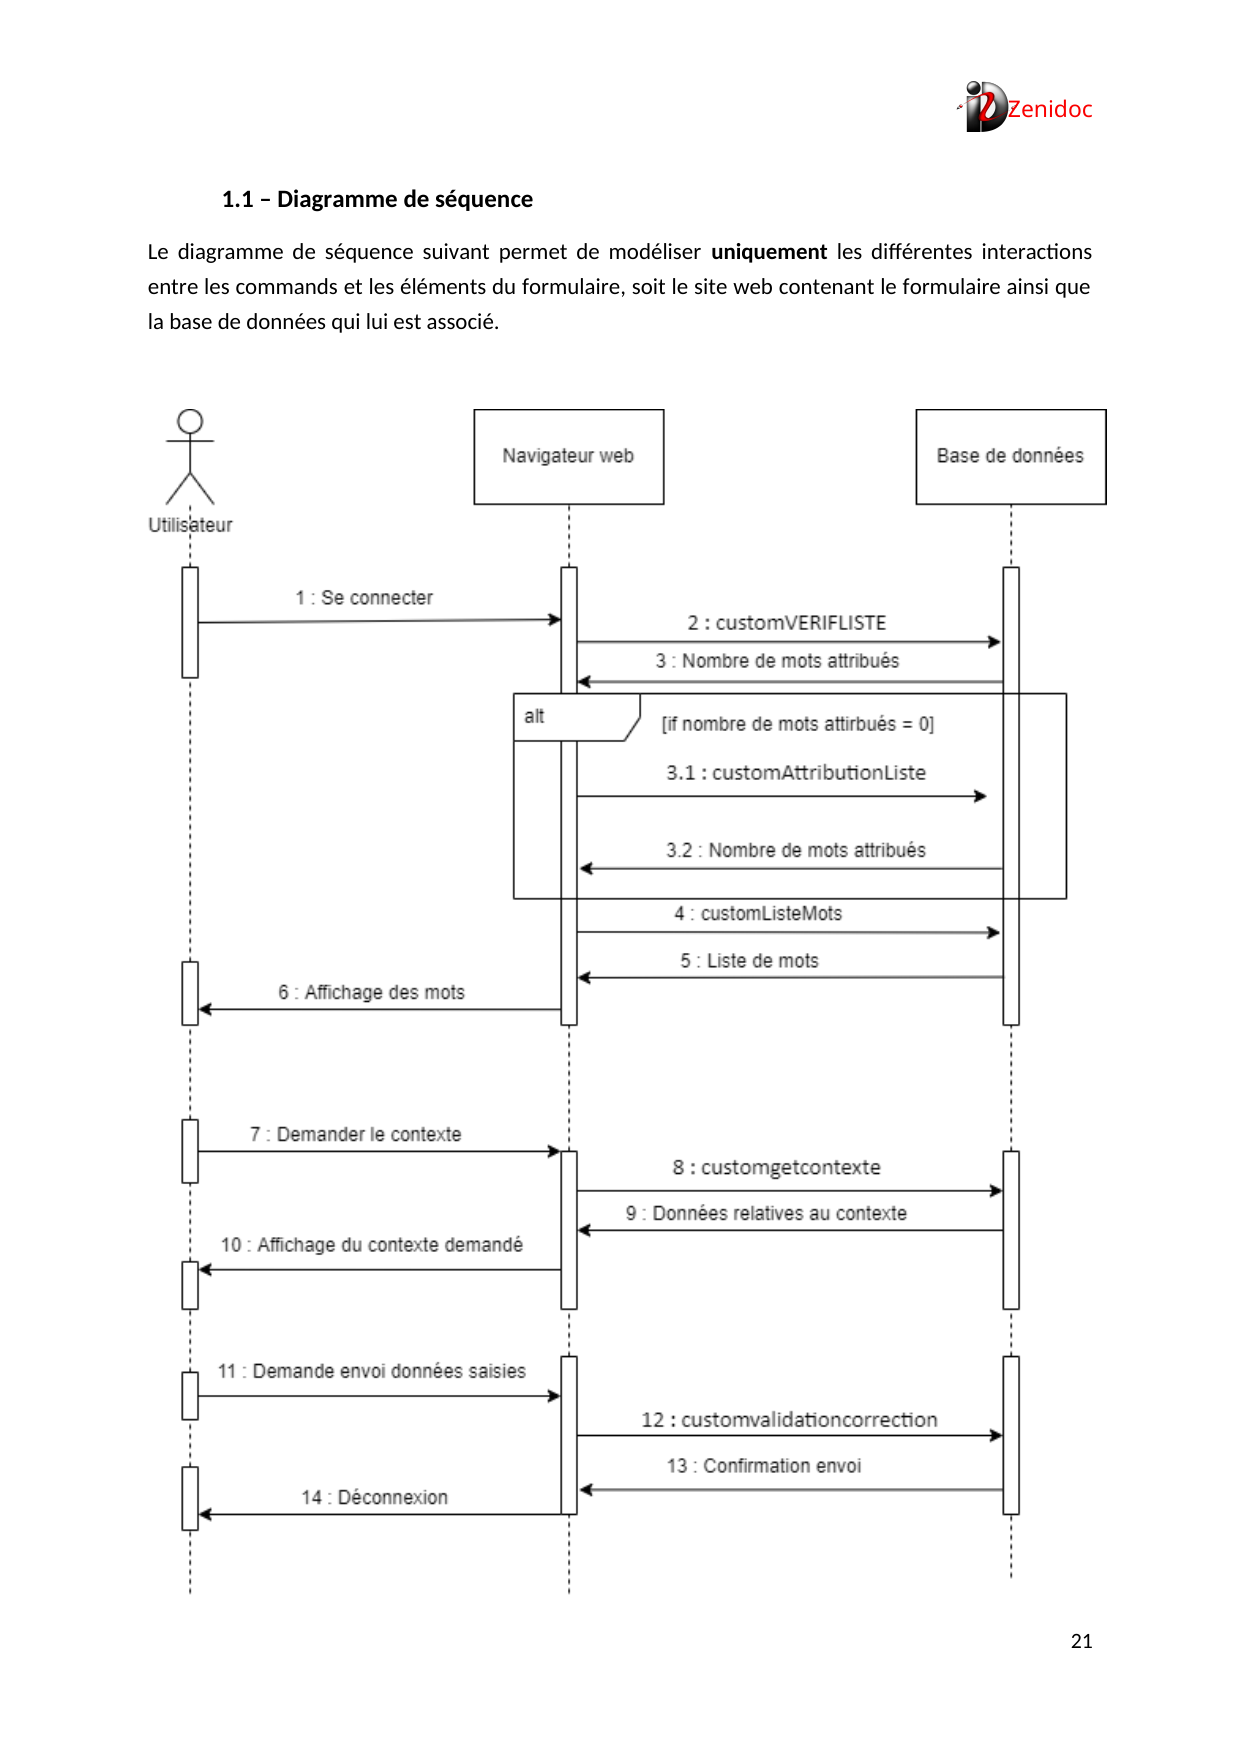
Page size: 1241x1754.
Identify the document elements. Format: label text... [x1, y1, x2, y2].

list 1.1 – Diagramme de séquence [148, 183, 1093, 213]
picture [147, 409, 1107, 1596]
text Le diagramme de séquence suivant permet de modéliser uniquement les différentes interactions entre les commands et les éléments du formulaire, soit le site web contenant le formulaire ainsi que la base de données qui lui est associé. [148, 237, 1093, 336]
picture [1011, 104, 1018, 115]
picture [956, 81, 1018, 132]
